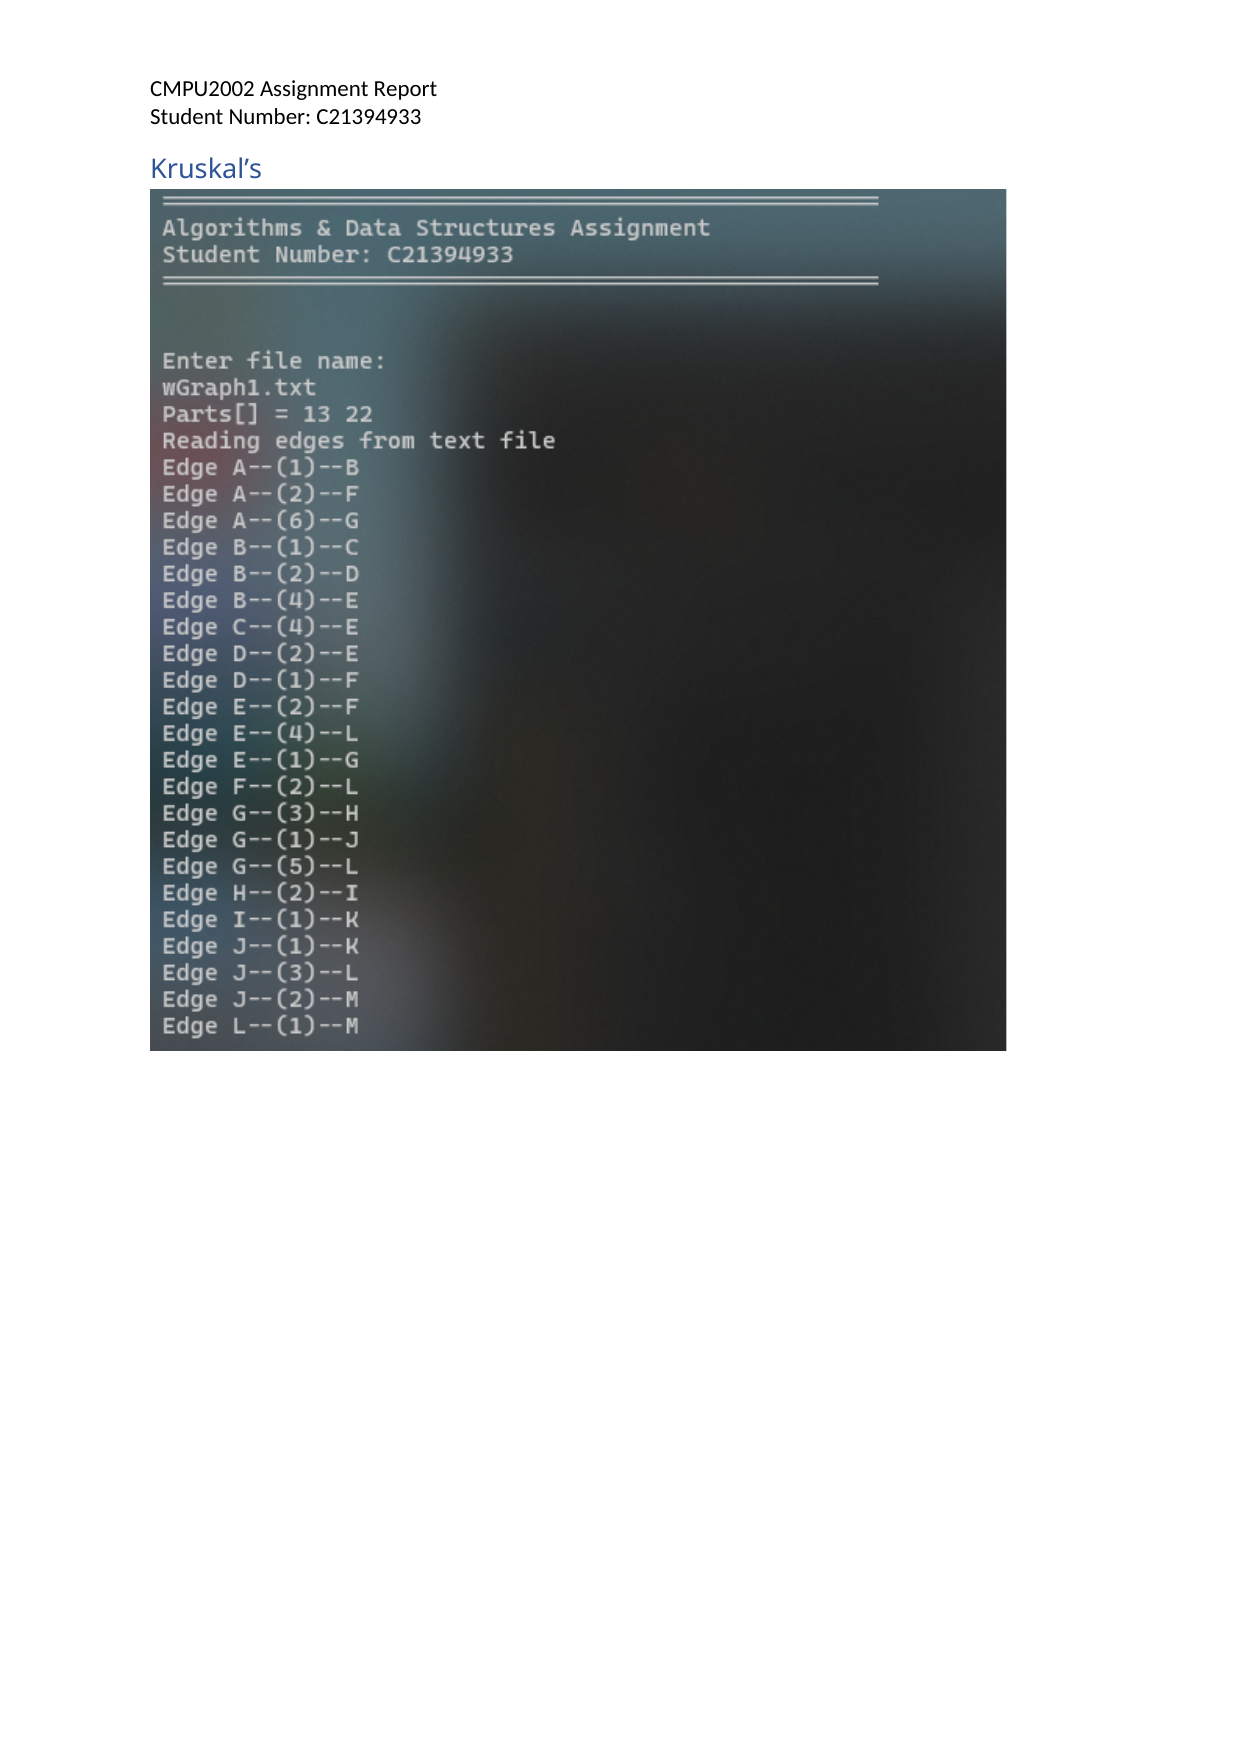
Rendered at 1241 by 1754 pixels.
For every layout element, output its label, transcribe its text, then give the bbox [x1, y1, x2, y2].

picture [150, 189, 1007, 1051]
subtitle Kruskal’s [150, 150, 1090, 187]
